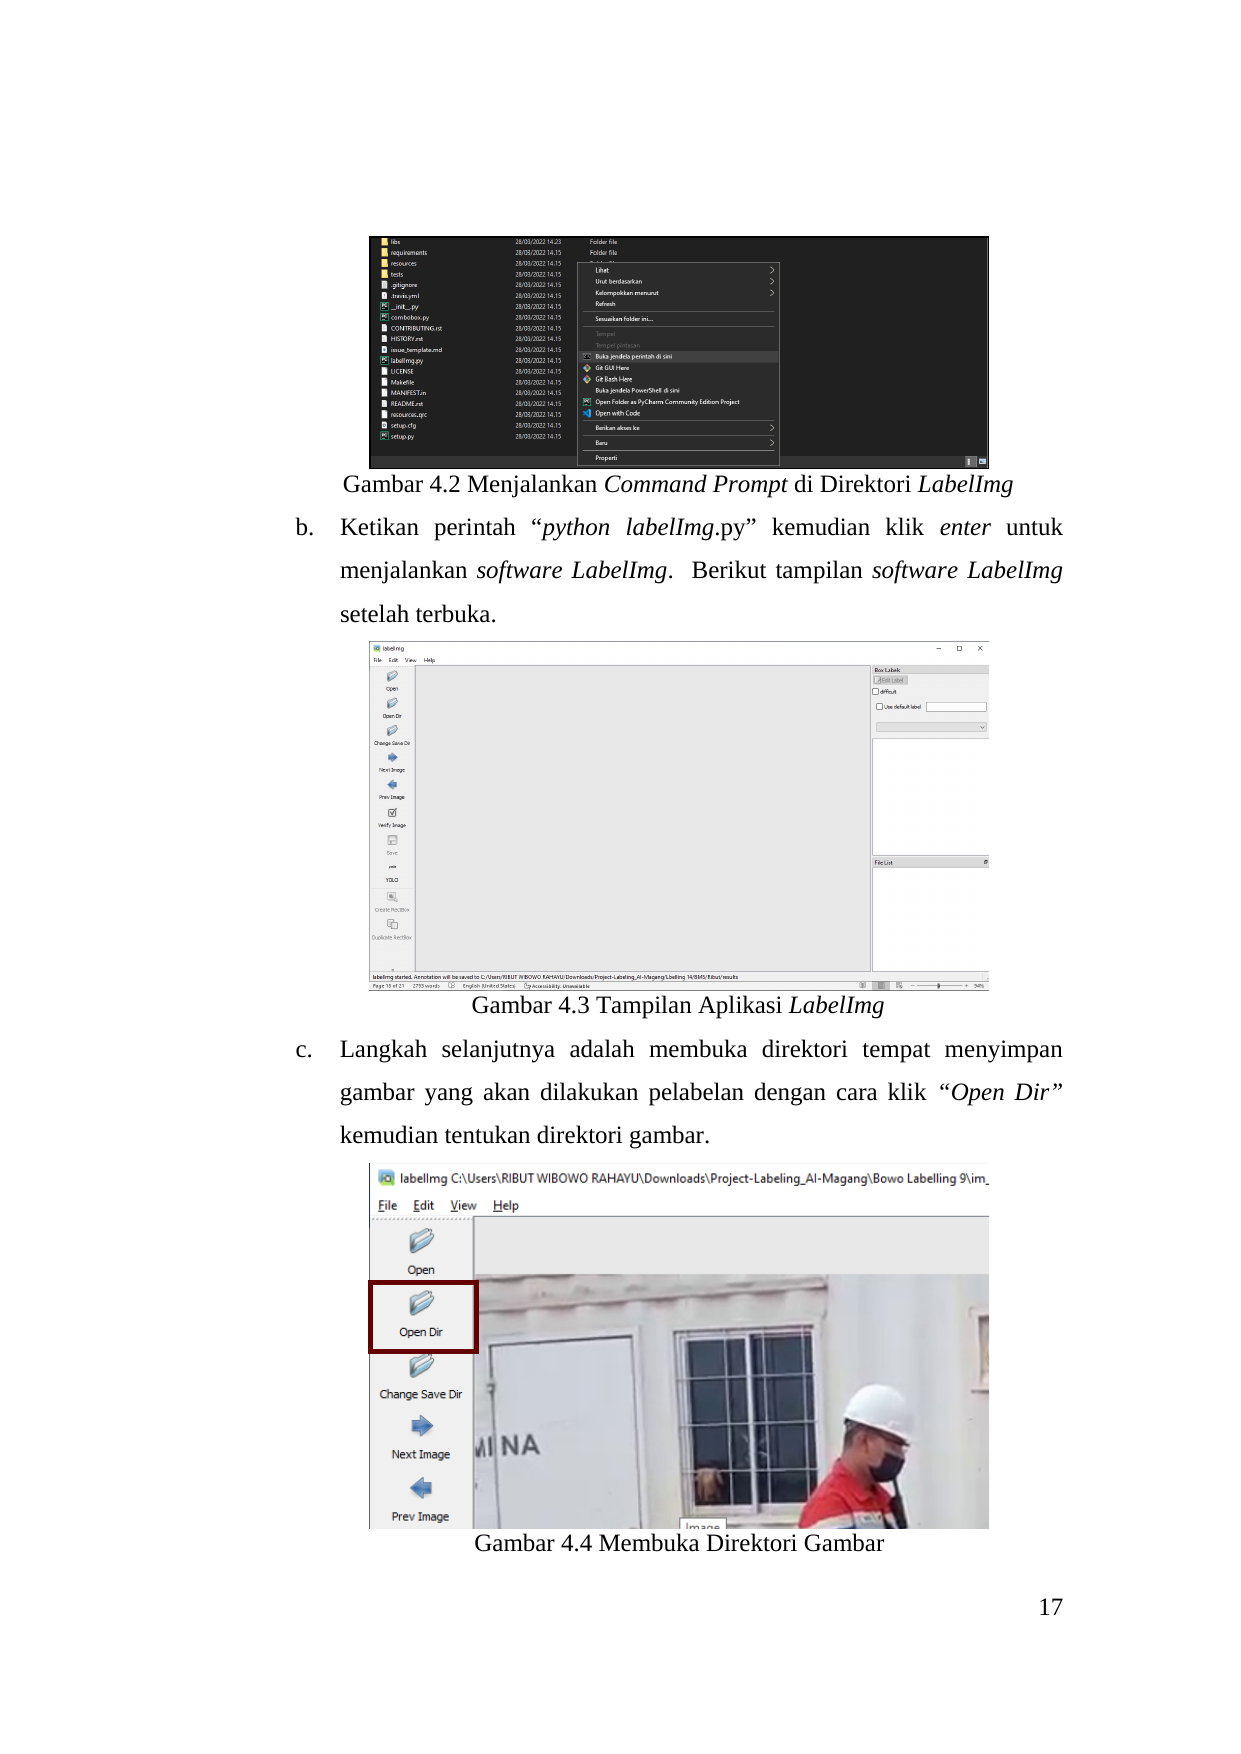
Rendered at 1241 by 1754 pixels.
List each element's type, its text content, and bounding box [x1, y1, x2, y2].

picture [371, 238, 988, 468]
picture [373, 1285, 474, 1349]
text Gambar 4.2 Menjalankan Command Prompt di Direktori LabelImg [295, 469, 1063, 498]
picture [369, 1163, 990, 1529]
picture [369, 641, 990, 991]
list Langkah selanjutnya adalah membuka direktori tempat menyimpan gambar yang akan dilakukan pelabelan dengan cara klik “Open Dir” kemudian tentukan direktori gambar. [295, 1034, 1063, 1149]
list Ketikan perintah “python labelImg.py” kemudian klik enter untuk menjalankan software LabelImg. Berikut tampilan software LabelImg setelah terbuka. [295, 512, 1063, 627]
text Gambar 4.4 Membuka Direktori Gambar [295, 1528, 1063, 1557]
text Gambar 4.3 Tampilan Aplikasi LabelImg [295, 991, 1063, 1019]
